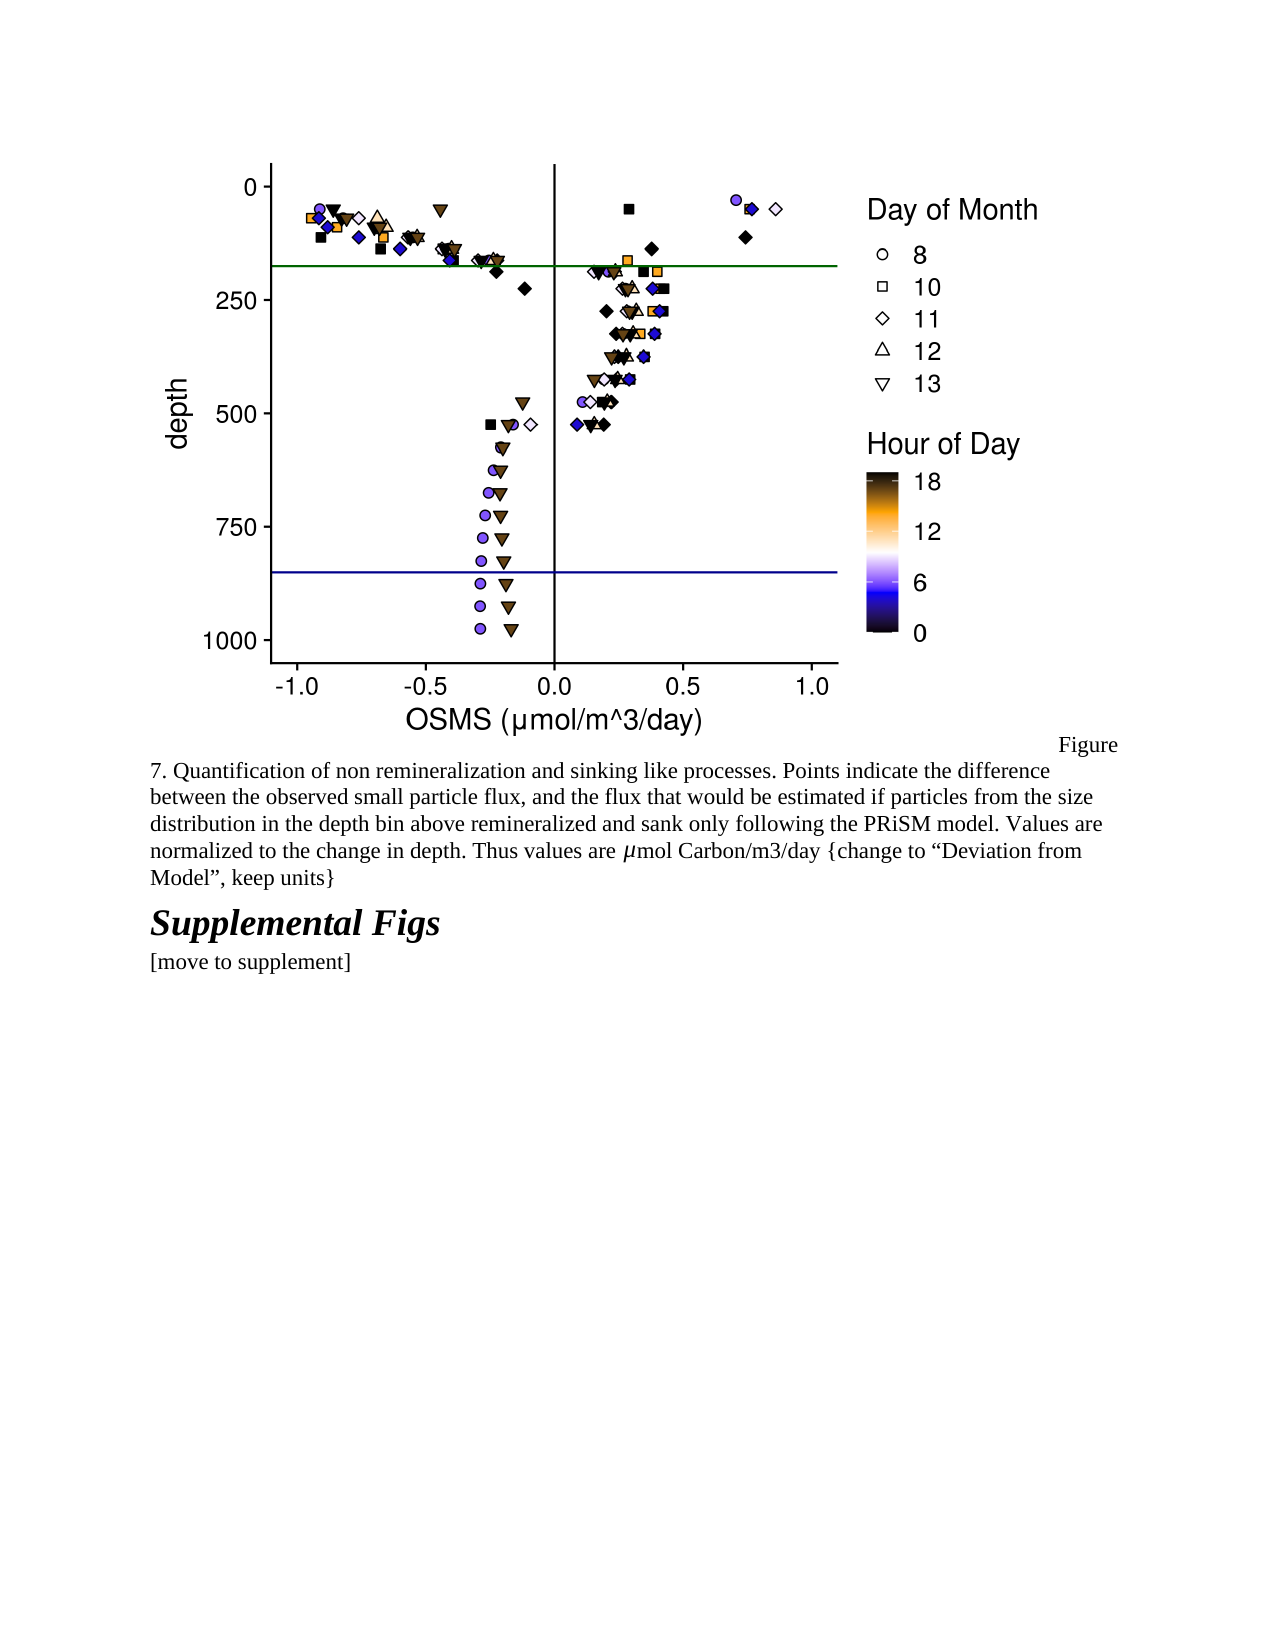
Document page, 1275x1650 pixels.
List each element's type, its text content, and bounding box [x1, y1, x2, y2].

subtitle Supplemental Figs [150, 900, 1125, 943]
text [move to supplement] [150, 948, 1125, 974]
picture [150, 150, 1053, 752]
